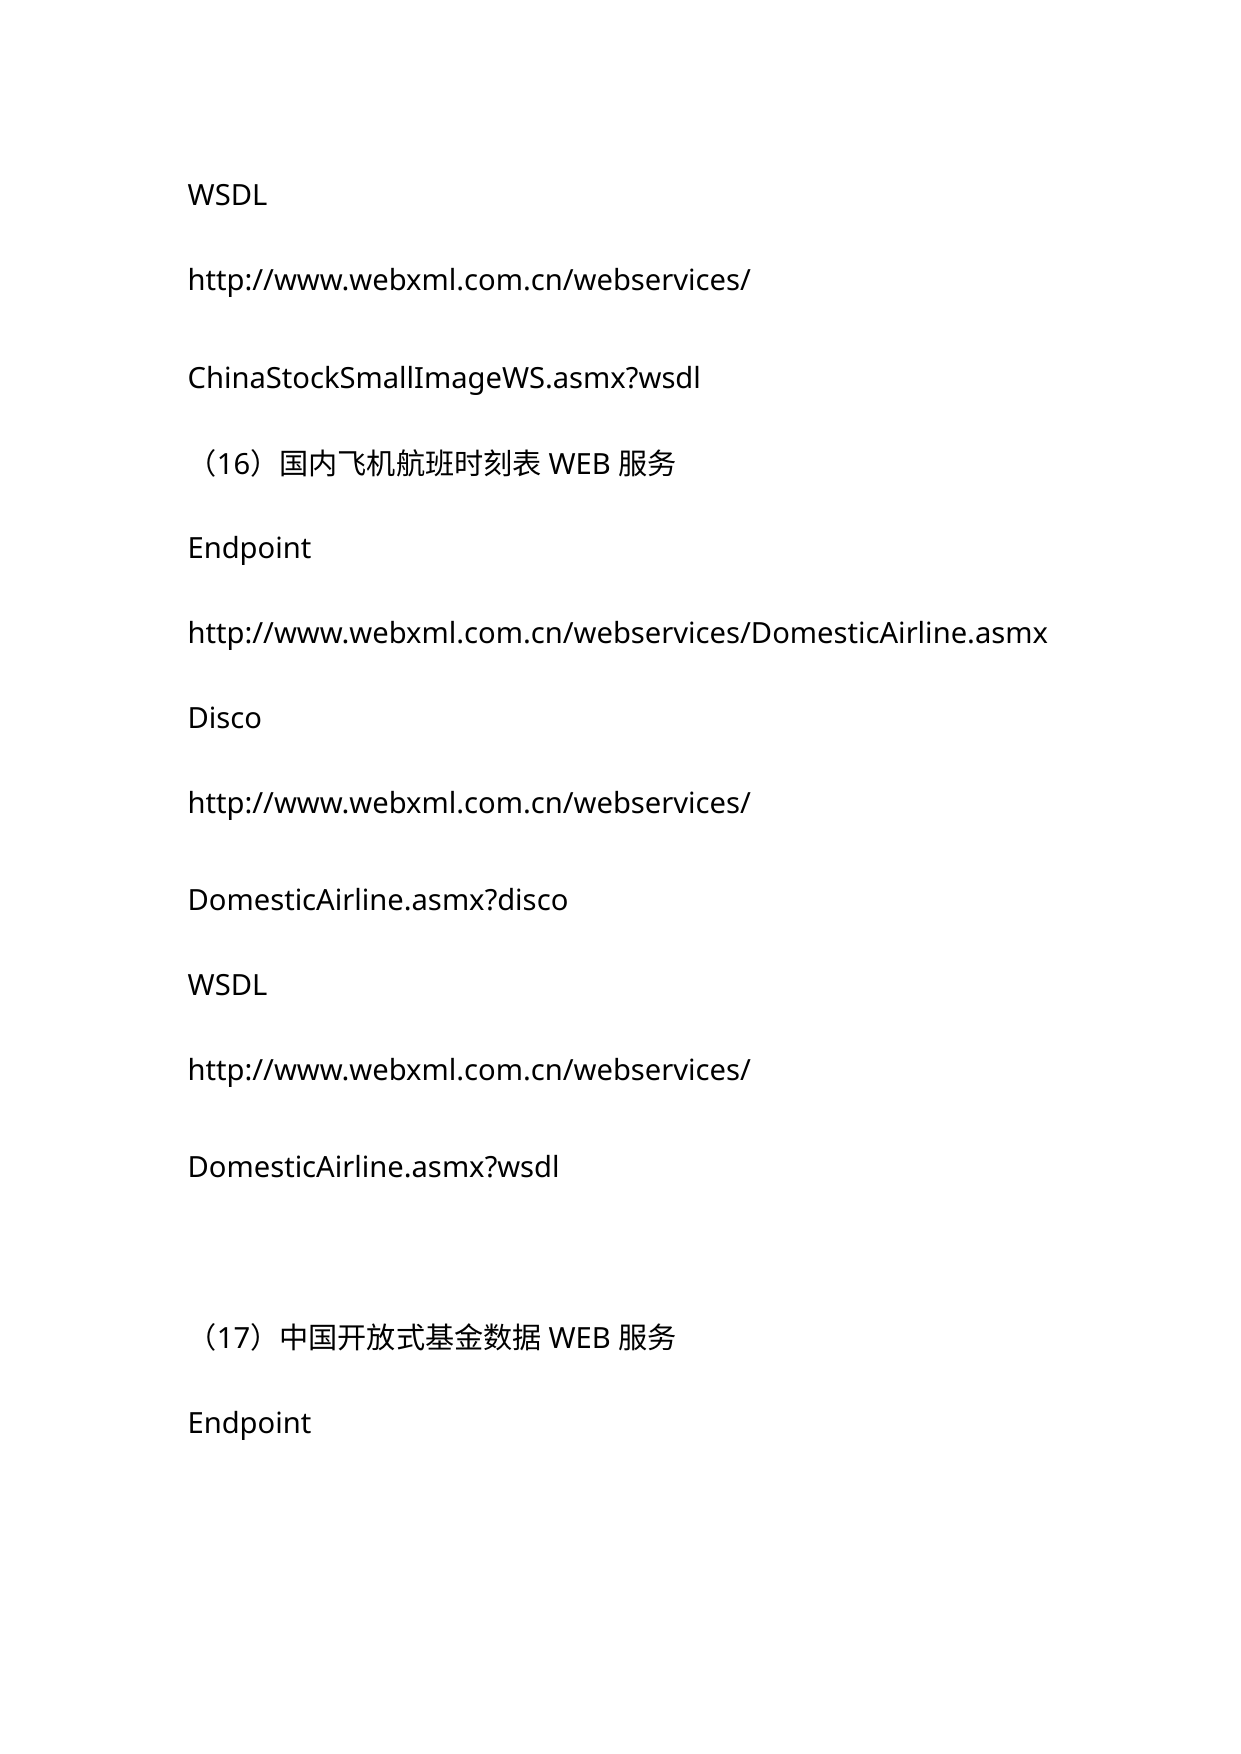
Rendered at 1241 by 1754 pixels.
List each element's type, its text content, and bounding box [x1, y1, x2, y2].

list Endpoint [187, 515, 1053, 580]
list Endpoint [187, 1390, 1053, 1455]
list http://www.webxml.com.cn/webservices/DomesticAirline.asmx?wsdl [187, 1037, 1053, 1199]
list http://www.webxml.com.cn/webservices/DomesticAirline.asmx?disco [187, 769, 1053, 932]
list Disco [187, 685, 1053, 750]
list WSDL [187, 952, 1053, 1017]
list http://www.webxml.com.cn/webservices/DomesticAirline.asmx [187, 600, 1053, 665]
list （17）中国开放式基金数据 WEB 服务 [187, 1304, 1053, 1369]
list WSDL [187, 162, 1053, 227]
list http://www.webxml.com.cn/webservices/ChinaStockSmallImageWS.asmx?wsdl [187, 247, 1053, 409]
list （16）国内飞机航班时刻表 WEB 服务 [187, 429, 1053, 494]
